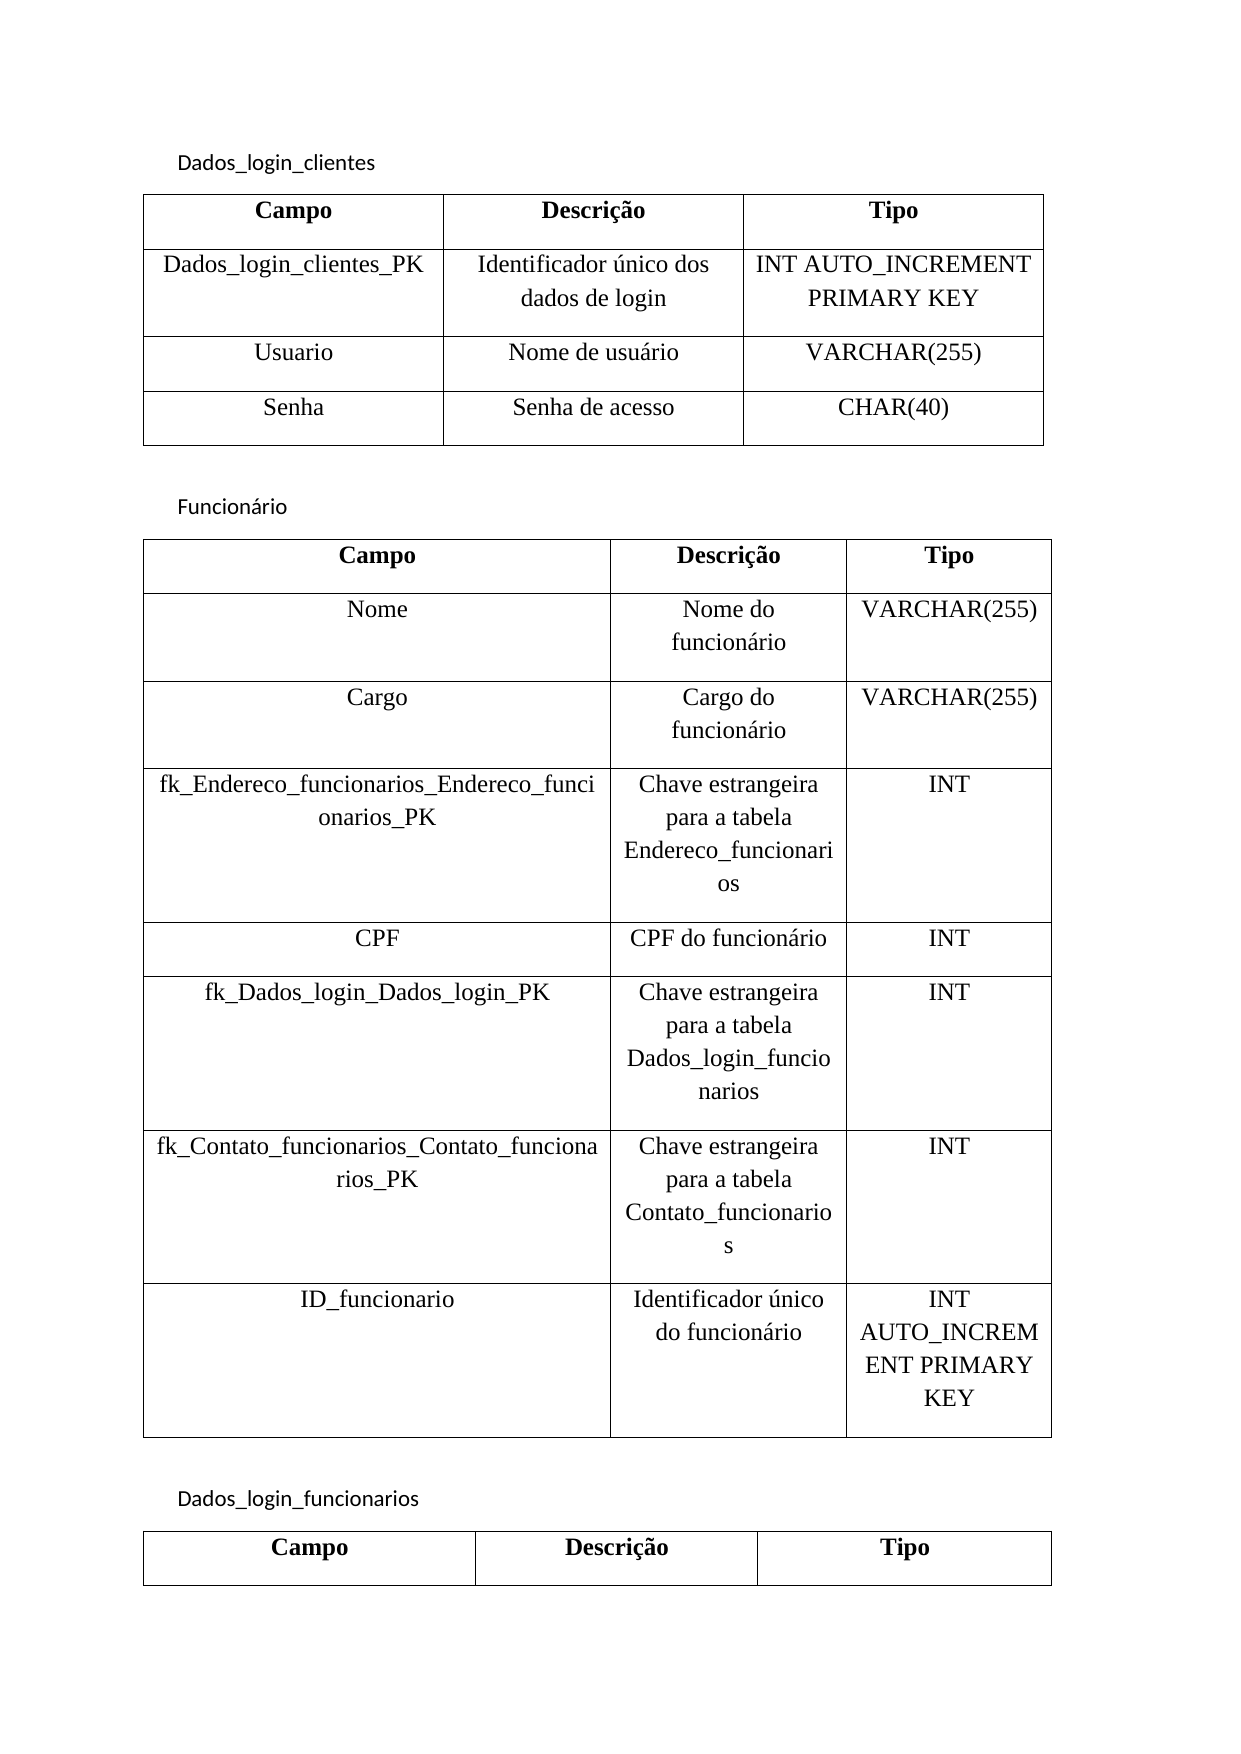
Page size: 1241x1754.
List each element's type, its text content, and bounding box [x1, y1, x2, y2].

table_cell Nome [144, 594, 610, 681]
table_cell VARCHAR(255) [847, 682, 1051, 768]
table_cell INT AUTO_INCREMENT PRIMARY KEY [847, 1284, 1051, 1437]
table_cell Identificador único do funcionário [611, 1284, 846, 1437]
table_cell Identificador único dos dados de login [444, 250, 743, 336]
table_cell CPF [144, 923, 610, 976]
table_cell ID_funcionario [144, 1284, 610, 1437]
table_header Campo [144, 195, 443, 248]
table_cell INT [847, 1131, 1051, 1283]
table_cell INT [847, 977, 1051, 1130]
table_cell Nome do funcionário [611, 594, 846, 681]
table_cell Cargo [144, 682, 610, 768]
table_cell INT [847, 923, 1051, 976]
table_cell INT AUTO_INCREMENT PRIMARY KEY [744, 250, 1043, 336]
table_cell Usuario [144, 337, 443, 391]
table_cell INT [847, 769, 1051, 922]
table_cell Senha [144, 392, 443, 445]
table_cell Cargo do funcionário [611, 682, 846, 768]
table_cell Senha de acesso [444, 392, 743, 445]
table_cell VARCHAR(255) [744, 337, 1043, 391]
text Dados_login_clientes [177, 148, 1063, 176]
table_header Descrição [476, 1532, 757, 1585]
table_cell fk_Endereco_funcionarios_Endereco_funcionarios_PK [144, 769, 610, 922]
table_cell Chave estrangeira para a tabela Contato_funcionarios [611, 1131, 846, 1283]
table_cell CHAR(40) [744, 392, 1043, 445]
table_cell Chave estrangeira para a tabela Endereco_funcionarios [611, 769, 846, 922]
table_header Descrição [444, 195, 743, 248]
table_cell Nome de usuário [444, 337, 743, 391]
table_cell CPF do funcionário [611, 923, 846, 976]
table_cell Chave estrangeira para a tabela Dados_login_funcionarios [611, 977, 846, 1130]
table_cell Dados_login_clientes_PK [144, 250, 443, 336]
table_header Tipo [758, 1532, 1051, 1585]
text Dados_login_funcionarios [177, 1484, 1063, 1512]
table_header Tipo [847, 540, 1051, 593]
table_header Campo [144, 1532, 475, 1585]
table_cell fk_Contato_funcionarios_Contato_funcionarios_PK [144, 1131, 610, 1283]
table_header Tipo [744, 195, 1043, 248]
table_cell VARCHAR(255) [847, 594, 1051, 681]
table_header Campo [144, 540, 610, 593]
text Funcionário [177, 492, 1063, 520]
table_header Descrição [611, 540, 846, 593]
table_cell fk_Dados_login_Dados_login_PK [144, 977, 610, 1130]
